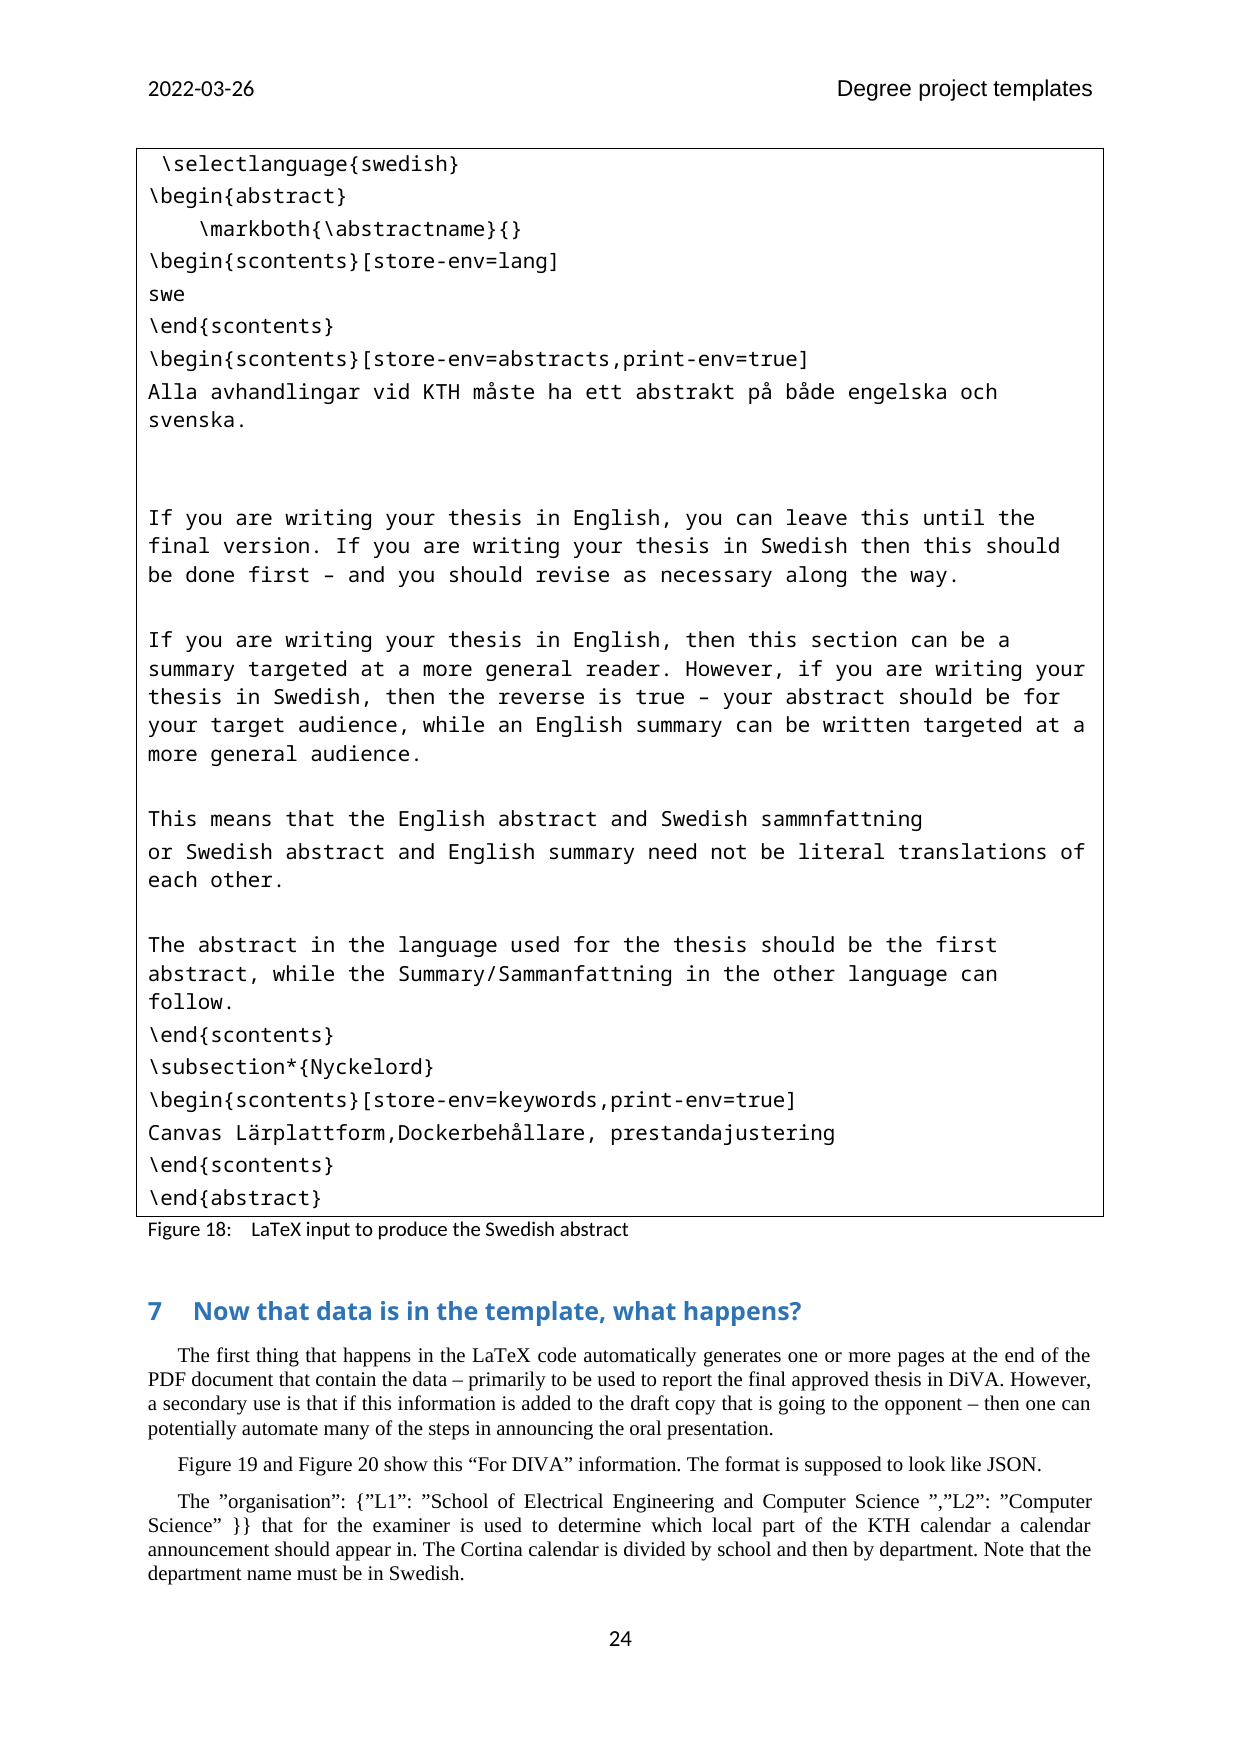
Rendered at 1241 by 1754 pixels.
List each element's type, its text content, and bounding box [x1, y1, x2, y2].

text Figure 19 and Figure 20 show this “For DIVA” information. The format is supposed to look like JSON. [148, 1452, 1093, 1476]
text The ”organisation”: {”L1”: ”School of Electrical Engineering and Computer Science ”,”L2”: ”Computer Science” }} that for the examiner is used to determine which local part of the KTH calendar a calendar announcement should appear in. The Cortina calendar is divided by school and then by department. Note that the department name must be in Swedish. [148, 1488, 1093, 1585]
table_header \selectlanguage{swedish} \begin{abstract} \markboth{\abstractname}{} \begin{scontents}[store-env=lang] swe \end{scontents} \begin{scontents}[store-env=abstracts,print-env=true] Alla avhandlingar vid KTH måste ha ett abstrakt på både engelska och svenska. If you are writing your thesis in English, you can leave this until the final version. If you are writing your thesis in Swedish then this should be done first – and you should revise as necessary along the way. If you are writing your thesis in English, then this section can be a summary targeted at a more general reader. However, if you are writing your thesis in Swedish, then the reverse is true – your abstract should be for your target audience, while an English summary can be written targeted at a more general audience. This means that the English abstract and Swedish sammnfattning or Swedish abstract and English summary need not be literal translations of each other. The abstract in the language used for the thesis should be the first abstract, while the Summary/Sammanfattning in the other language can follow. \end{scontents} \subsection*{Nyckelord} \begin{scontents}[store-env=keywords,print-env=true] Canvas Lärplattform,Dockerbehållare, prestandajustering \end{scontents} \end{abstract} [137, 149, 1103, 1216]
subtitle Now that data is in the template, what happens? [148, 1294, 1093, 1328]
text Figure 18: LaTeX input to produce the Swedish abstract [148, 1217, 1093, 1242]
text The first thing that happens in the LaTeX code automatically generates one or more pages at the end of the PDF document that contain the data – primarily to be used to report the final approved thesis in DiVA. However, a secondary use is that if this information is added to the draft copy that is going to the opponent – then one can potentially automate many of the steps in announcing the oral presentation. [148, 1343, 1093, 1439]
